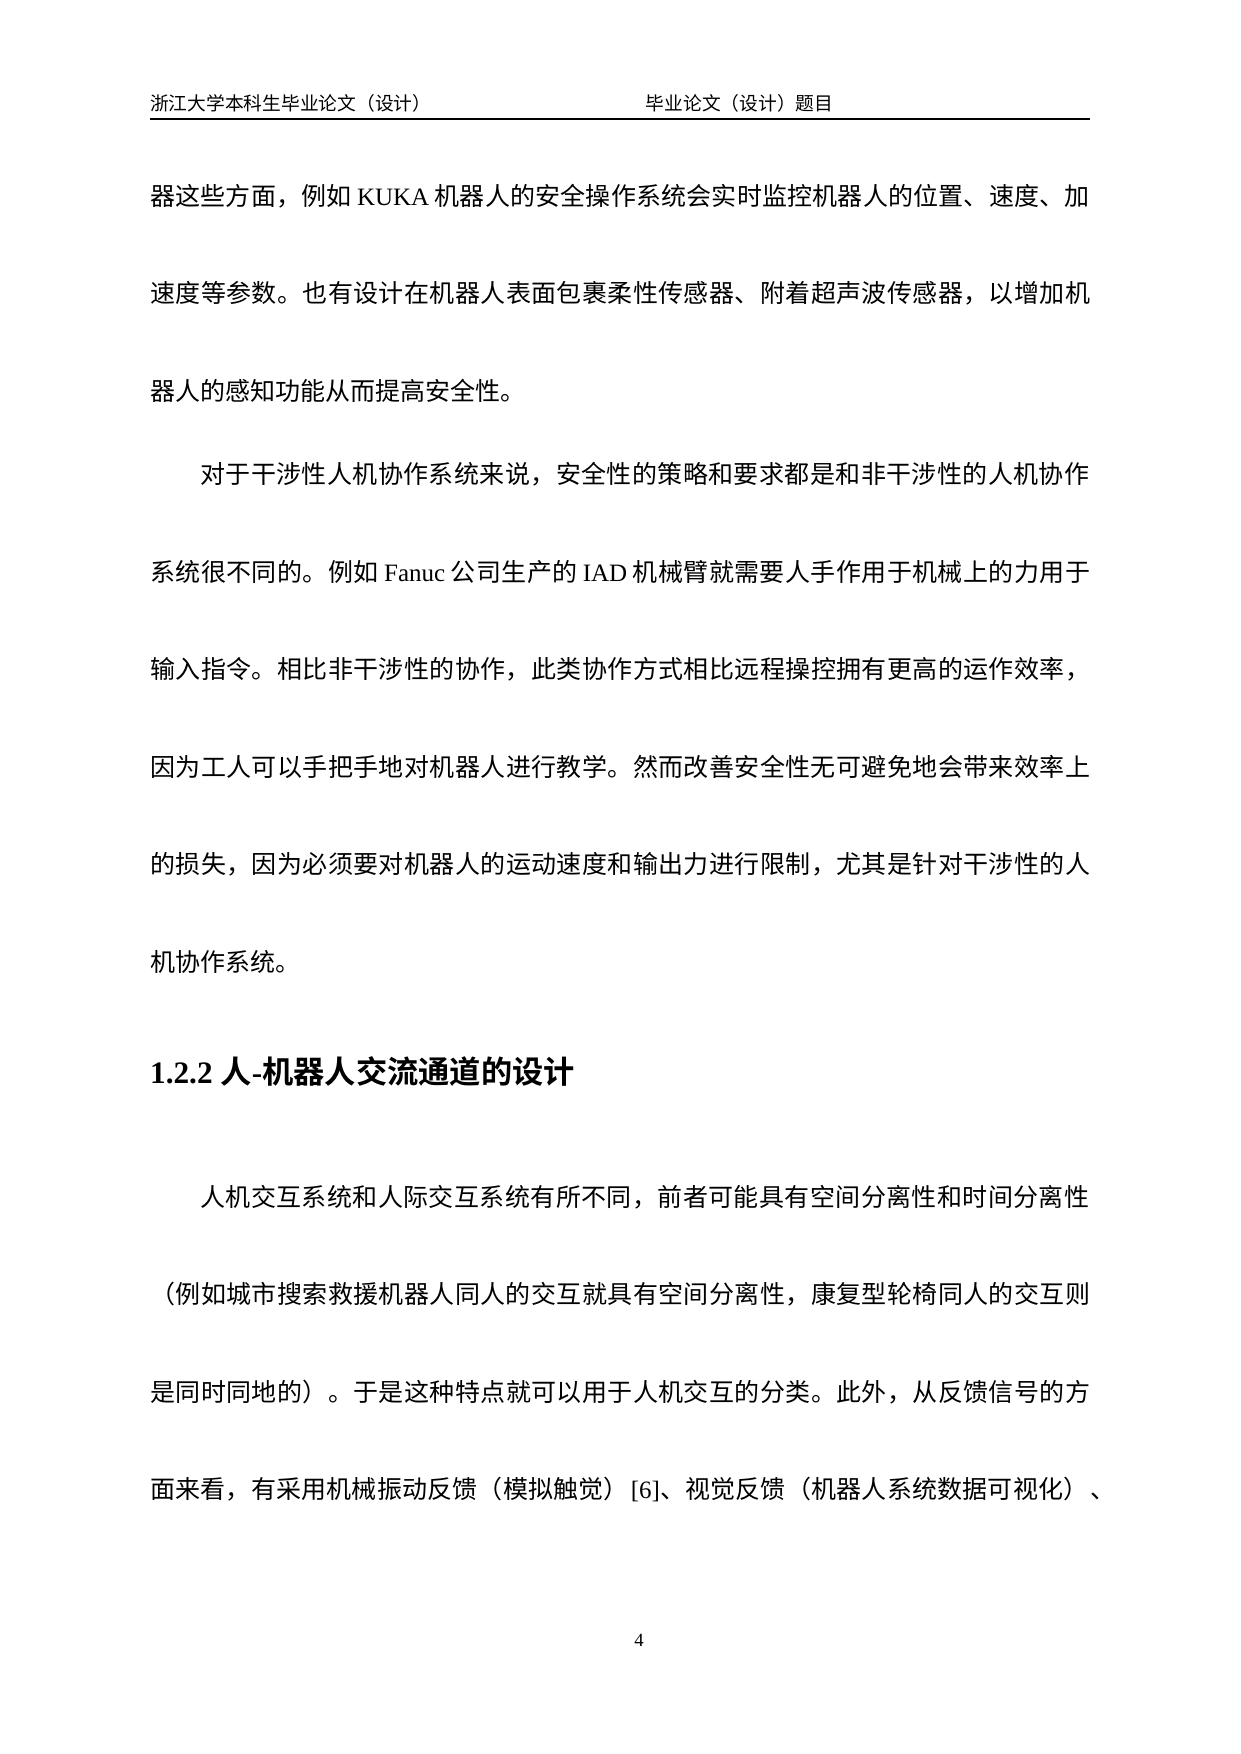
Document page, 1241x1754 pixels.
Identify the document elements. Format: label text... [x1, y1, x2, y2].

text 对于干涉性人机协作系统来说，安全性的策略和要求都是和非干涉性的人机协作系统很不同的。例如Fanuc公司生产的IAD机械臂就需要人手作用于机械上的力用于输入指令。相比非干涉性的协作，此类协作方式相比远程操控拥有更高的运作效率，因为工人可以手把手地对机器人进行教学。然而改善安全性无可避免地会带来效率上的损失，因为必须要对机器人的运动速度和输出力进行限制，尤其是针对干涉性的人机协作系统。 [150, 440, 1090, 993]
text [150, 162, 1090, 422]
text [150, 1163, 1090, 1520]
text 1.2.2 人-机器人交流通道的设计 [150, 1038, 1090, 1103]
